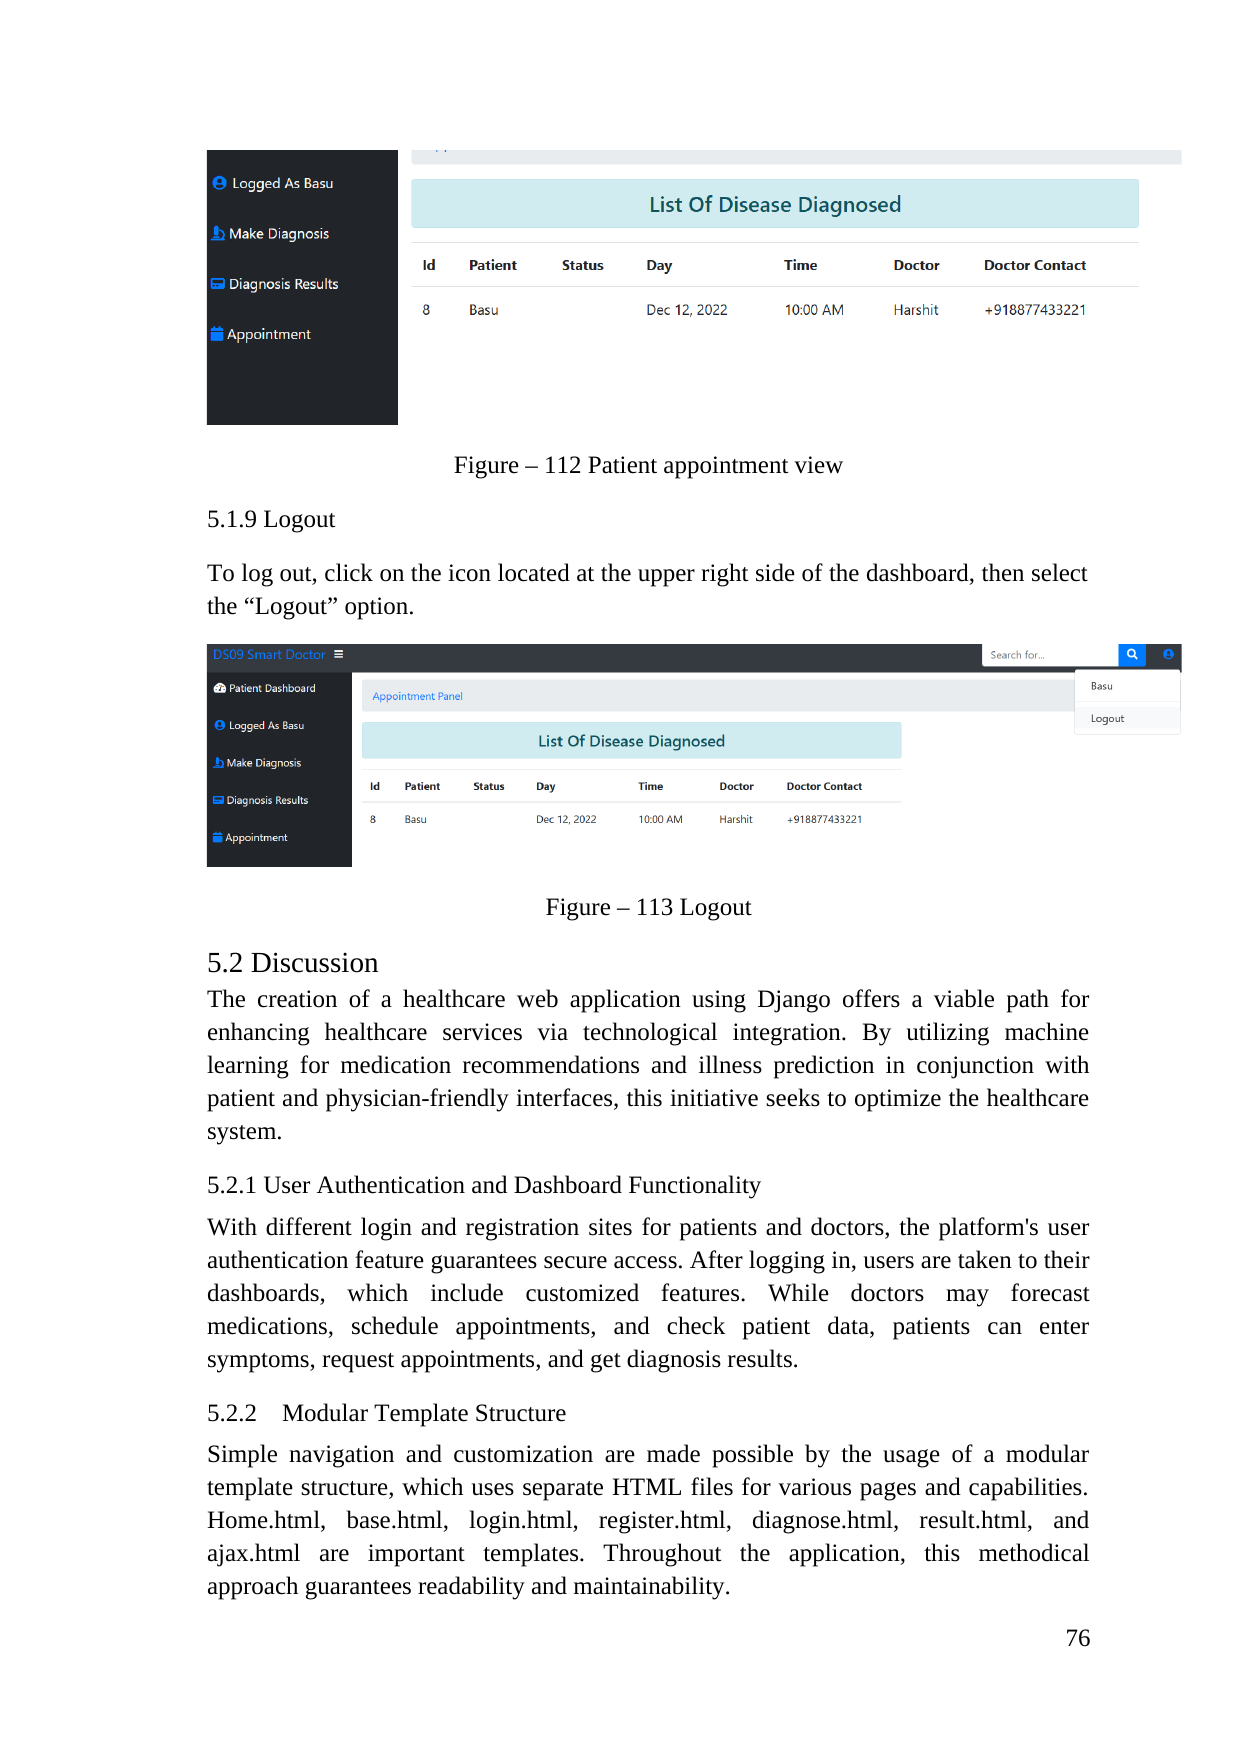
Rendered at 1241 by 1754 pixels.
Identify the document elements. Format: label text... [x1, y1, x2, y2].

text 5.1.9 Logout [207, 504, 1090, 533]
picture [206, 150, 1182, 425]
picture [206, 644, 1182, 867]
text The creation of a healthcare web application using Django offers a viable path for enhancing healthcare services via technological integration. By utilizing machine learning for medication recommendations and illness prediction in conjunction with patient and physician-friendly interfaces, this initiative seeks to optimize the healthcare system. [207, 984, 1090, 1145]
subtitle 5.2.2 Modular Template Structure [207, 1398, 1090, 1426]
text Simple navigation and customization are made possible by the usage of a modular template structure, which uses separate HTML files for various pages and capabilities. Home.html, base.html, login.html, register.html, diagnose.html, result.html, and ajax.html are important templates. Throughout the application, this methodical approach guarantees readability and maintainability. [207, 1439, 1090, 1600]
subtitle 5.2.1 User Authentication and Dashboard Functionality [207, 1170, 1090, 1199]
text With different login and registration sites for patients and doctors, the platform's user authentication feature guarantees secure access. After logging in, users are taken to their dashboards, which include customized features. While doctors may forecast medications, schedule appointments, and check patient data, patients can enter symptoms, request appointments, and get diagnosis results. [207, 1212, 1090, 1372]
subtitle 5.2 Discussion [207, 946, 1090, 979]
text Figure – 112 Patient appointment view [207, 450, 1090, 479]
text To log out, click on the icon located at the upper right side of the dashboard, then select the “Logout” option. [207, 558, 1090, 619]
text Figure – 113 Logout [207, 892, 1090, 920]
